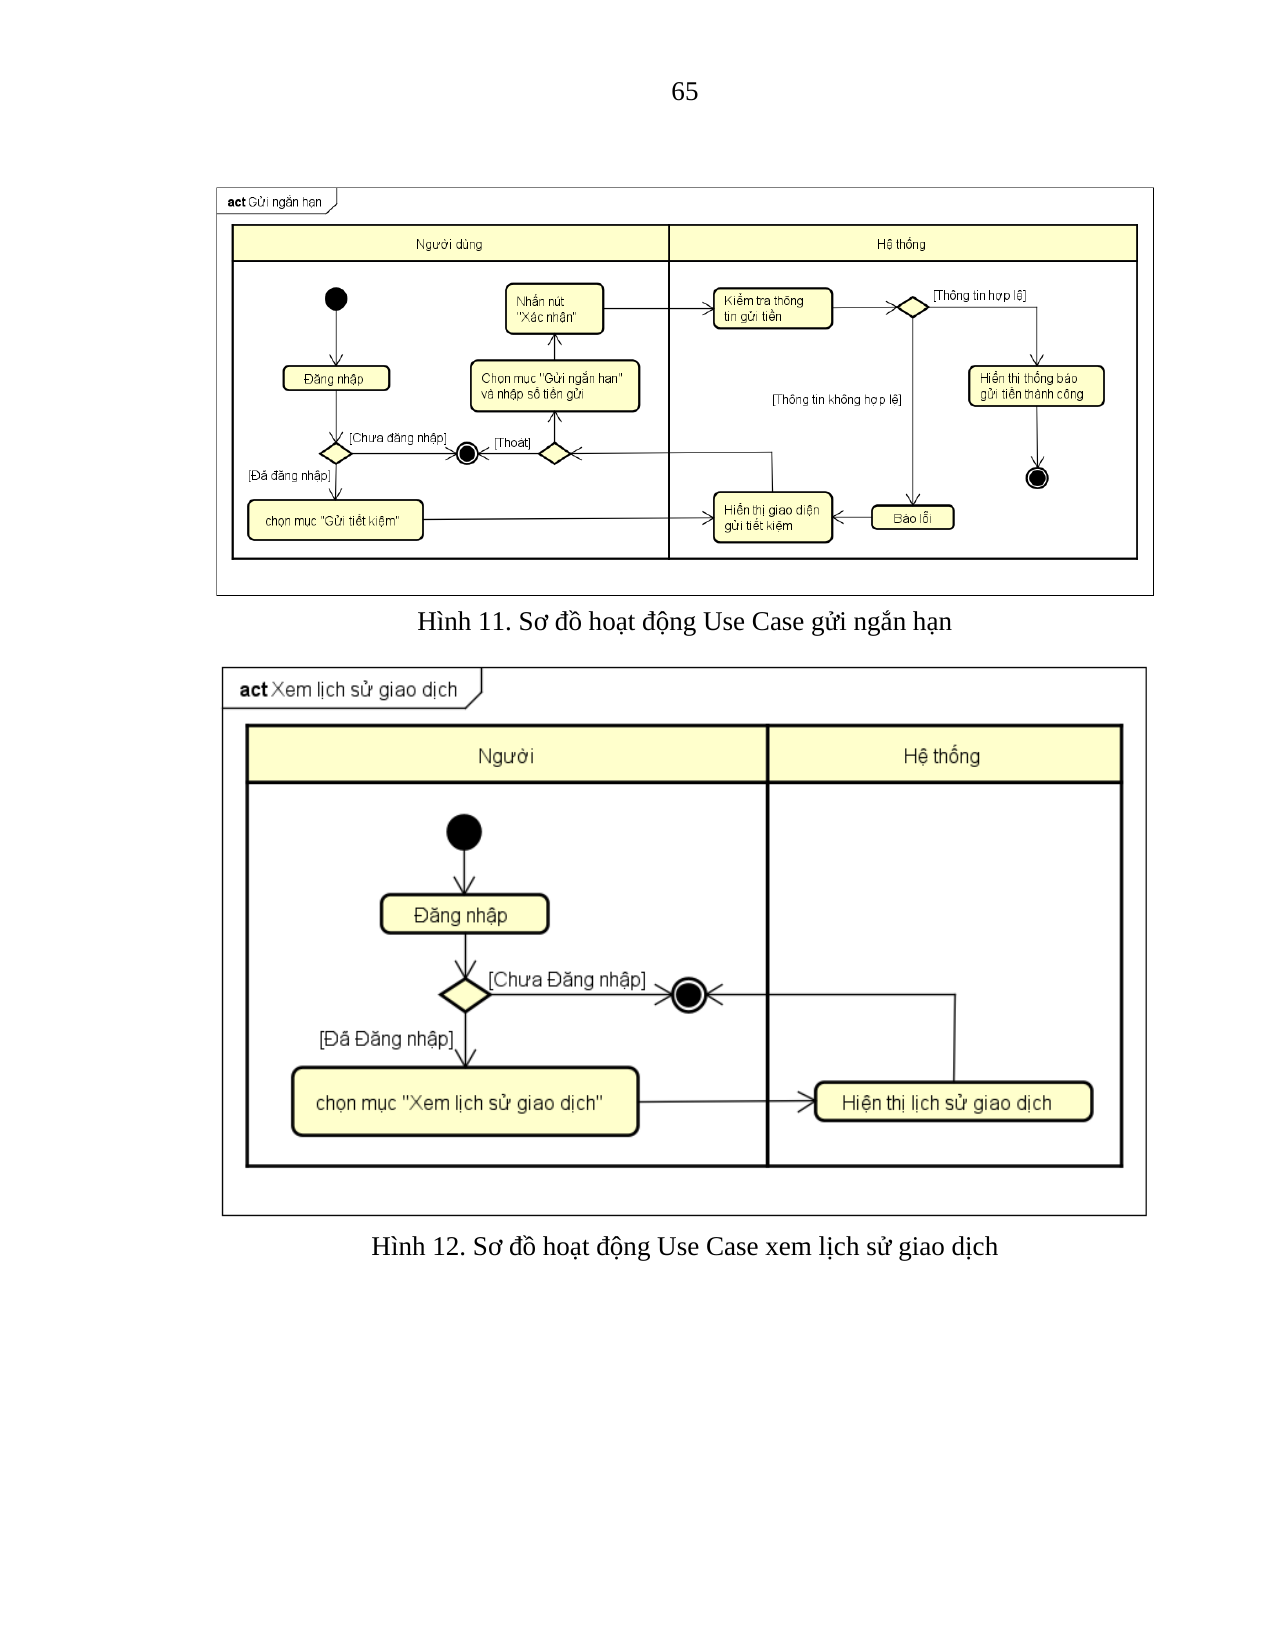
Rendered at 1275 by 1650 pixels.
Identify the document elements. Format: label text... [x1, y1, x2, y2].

text Hình 12. Sơ đồ hoạt động Use Case xem lịch sử giao dịch [207, 1231, 1162, 1261]
text Hình 11. Sơ đồ hoạt động Use Case gửi ngắn hạn [207, 605, 1162, 636]
picture [206, 651, 1163, 1231]
picture [206, 177, 1163, 605]
